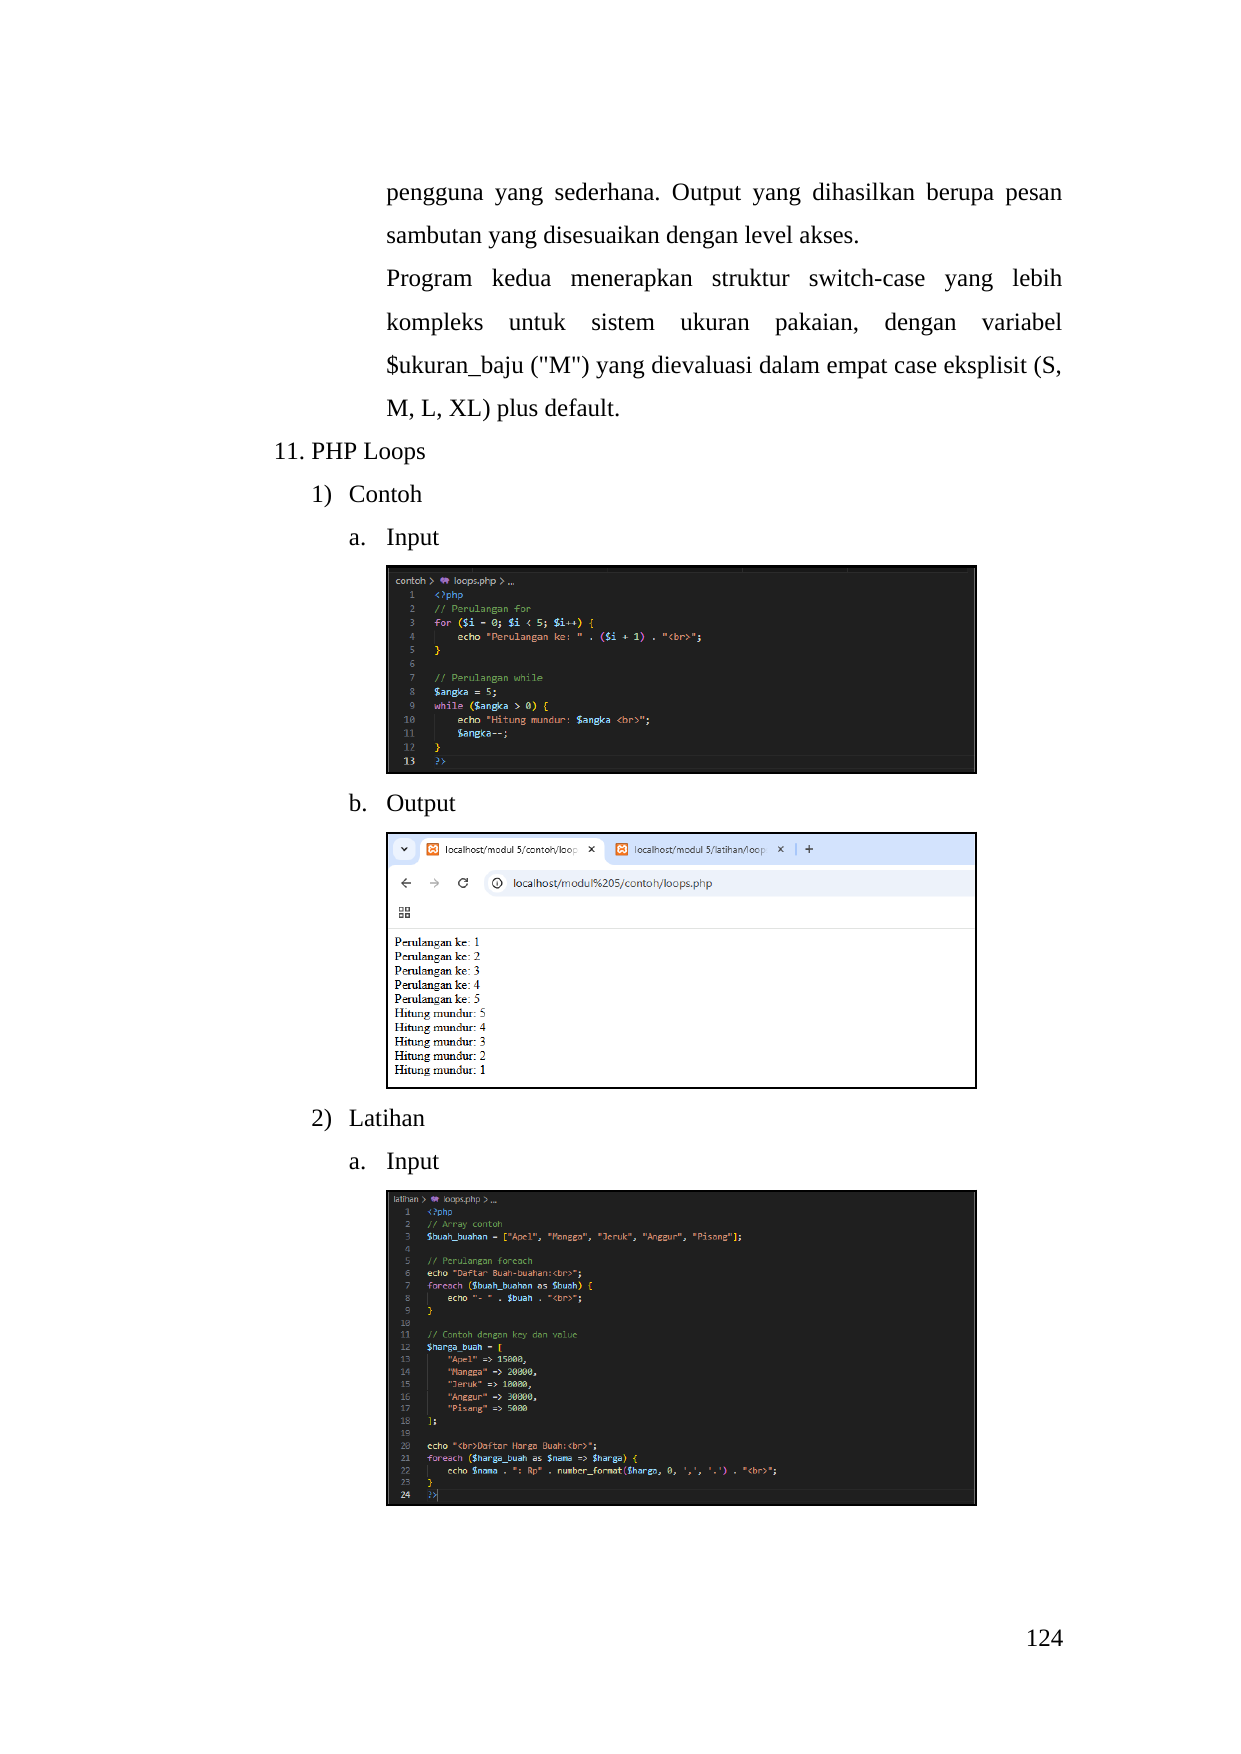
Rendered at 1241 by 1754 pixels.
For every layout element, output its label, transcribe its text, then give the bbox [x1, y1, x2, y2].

list PHP Loops [274, 436, 1063, 465]
list Input [349, 522, 1063, 551]
list Program kedua menerapkan struktur switch-case yang lebih kompleks untuk sistem ukuran pakaian, dengan variabel $ukuran_baju ("M") yang dievaluasi dalam empat case eksplisit (S, M, L, XL) plus default. [386, 263, 1063, 422]
list Contoh [311, 479, 1063, 508]
list Latihan [311, 1103, 1063, 1132]
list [386, 177, 1063, 249]
picture [388, 568, 975, 772]
list Output [349, 788, 1063, 817]
picture [388, 1192, 975, 1504]
picture [388, 834, 975, 1087]
list Input [349, 1146, 1063, 1175]
